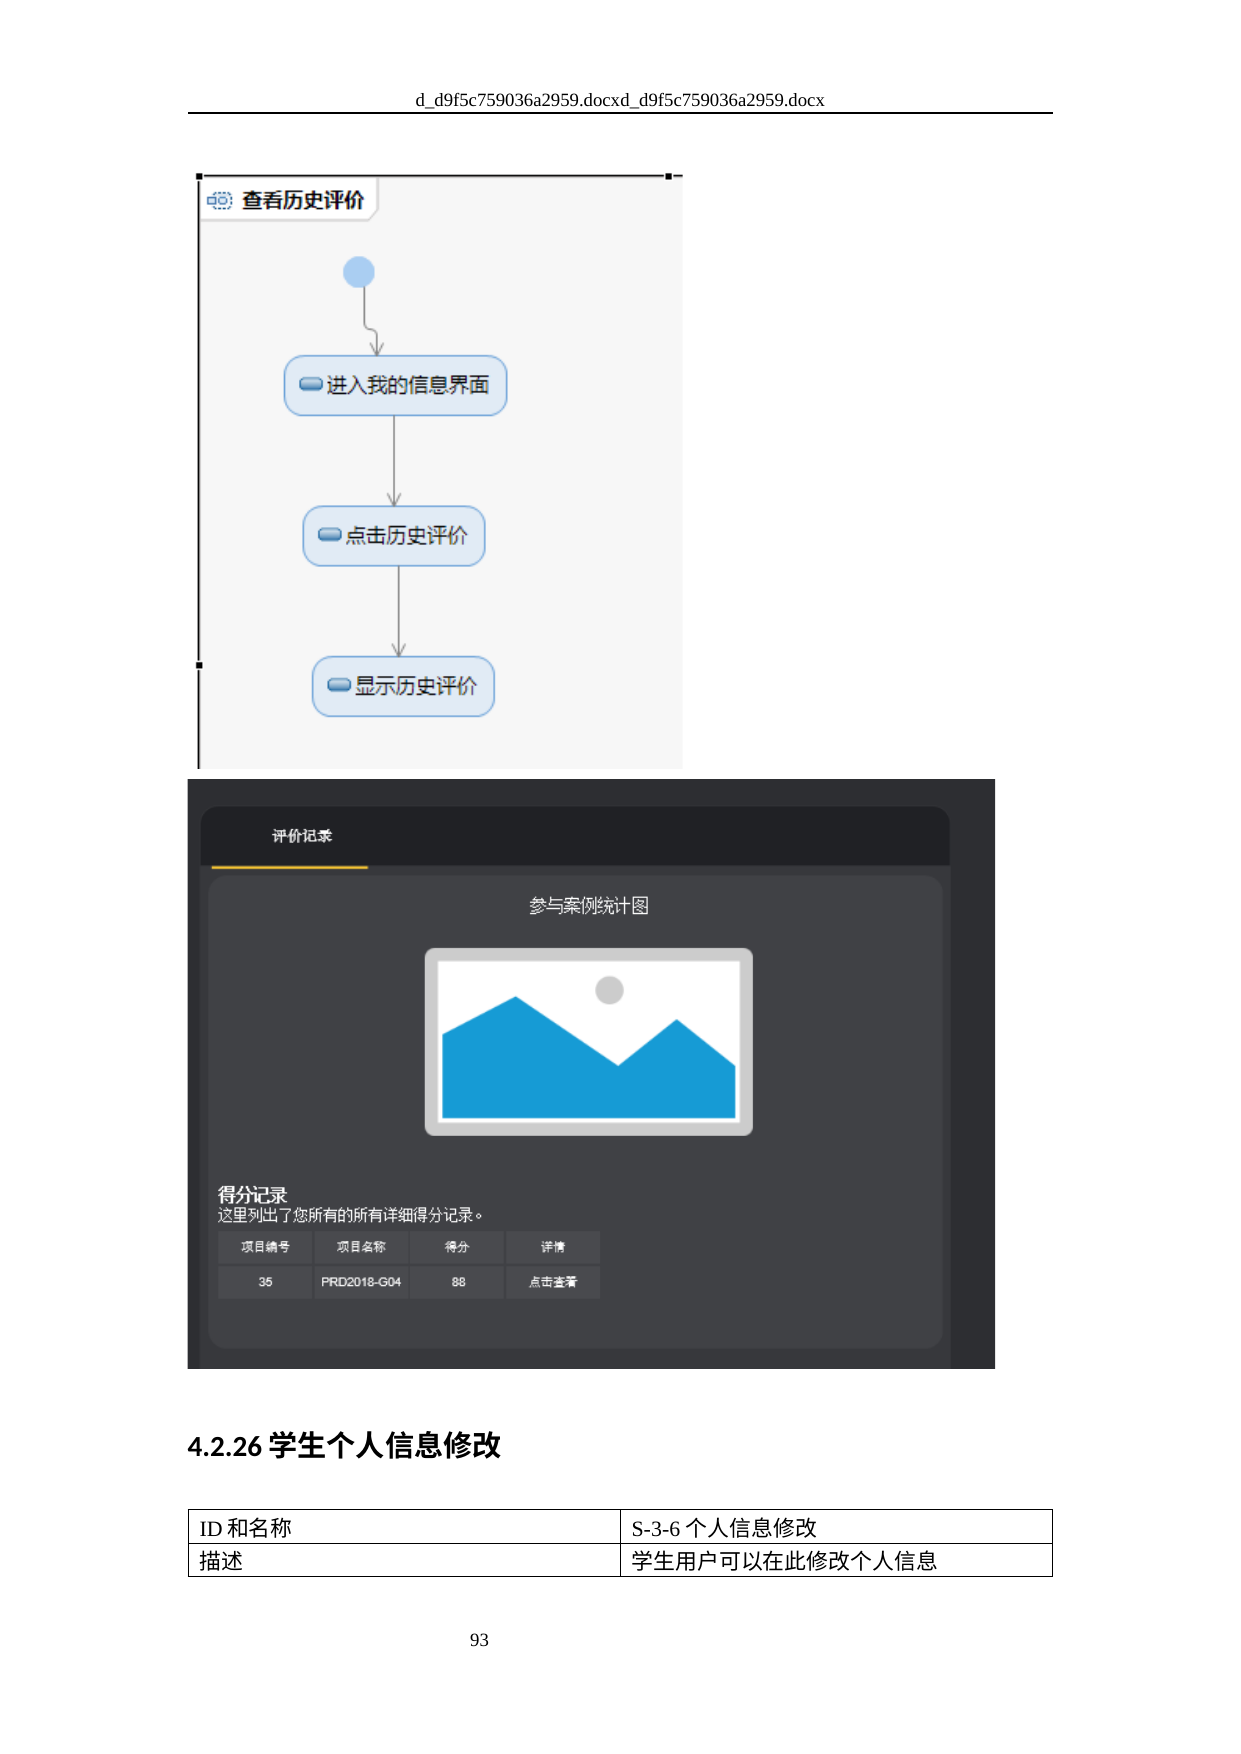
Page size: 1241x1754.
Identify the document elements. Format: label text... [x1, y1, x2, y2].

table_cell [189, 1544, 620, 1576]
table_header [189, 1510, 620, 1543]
subtitle 4.2.26学生个人信息修改 [187, 1412, 1053, 1477]
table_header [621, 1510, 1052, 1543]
picture [187, 162, 683, 769]
picture [187, 779, 996, 1369]
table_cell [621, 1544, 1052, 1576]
